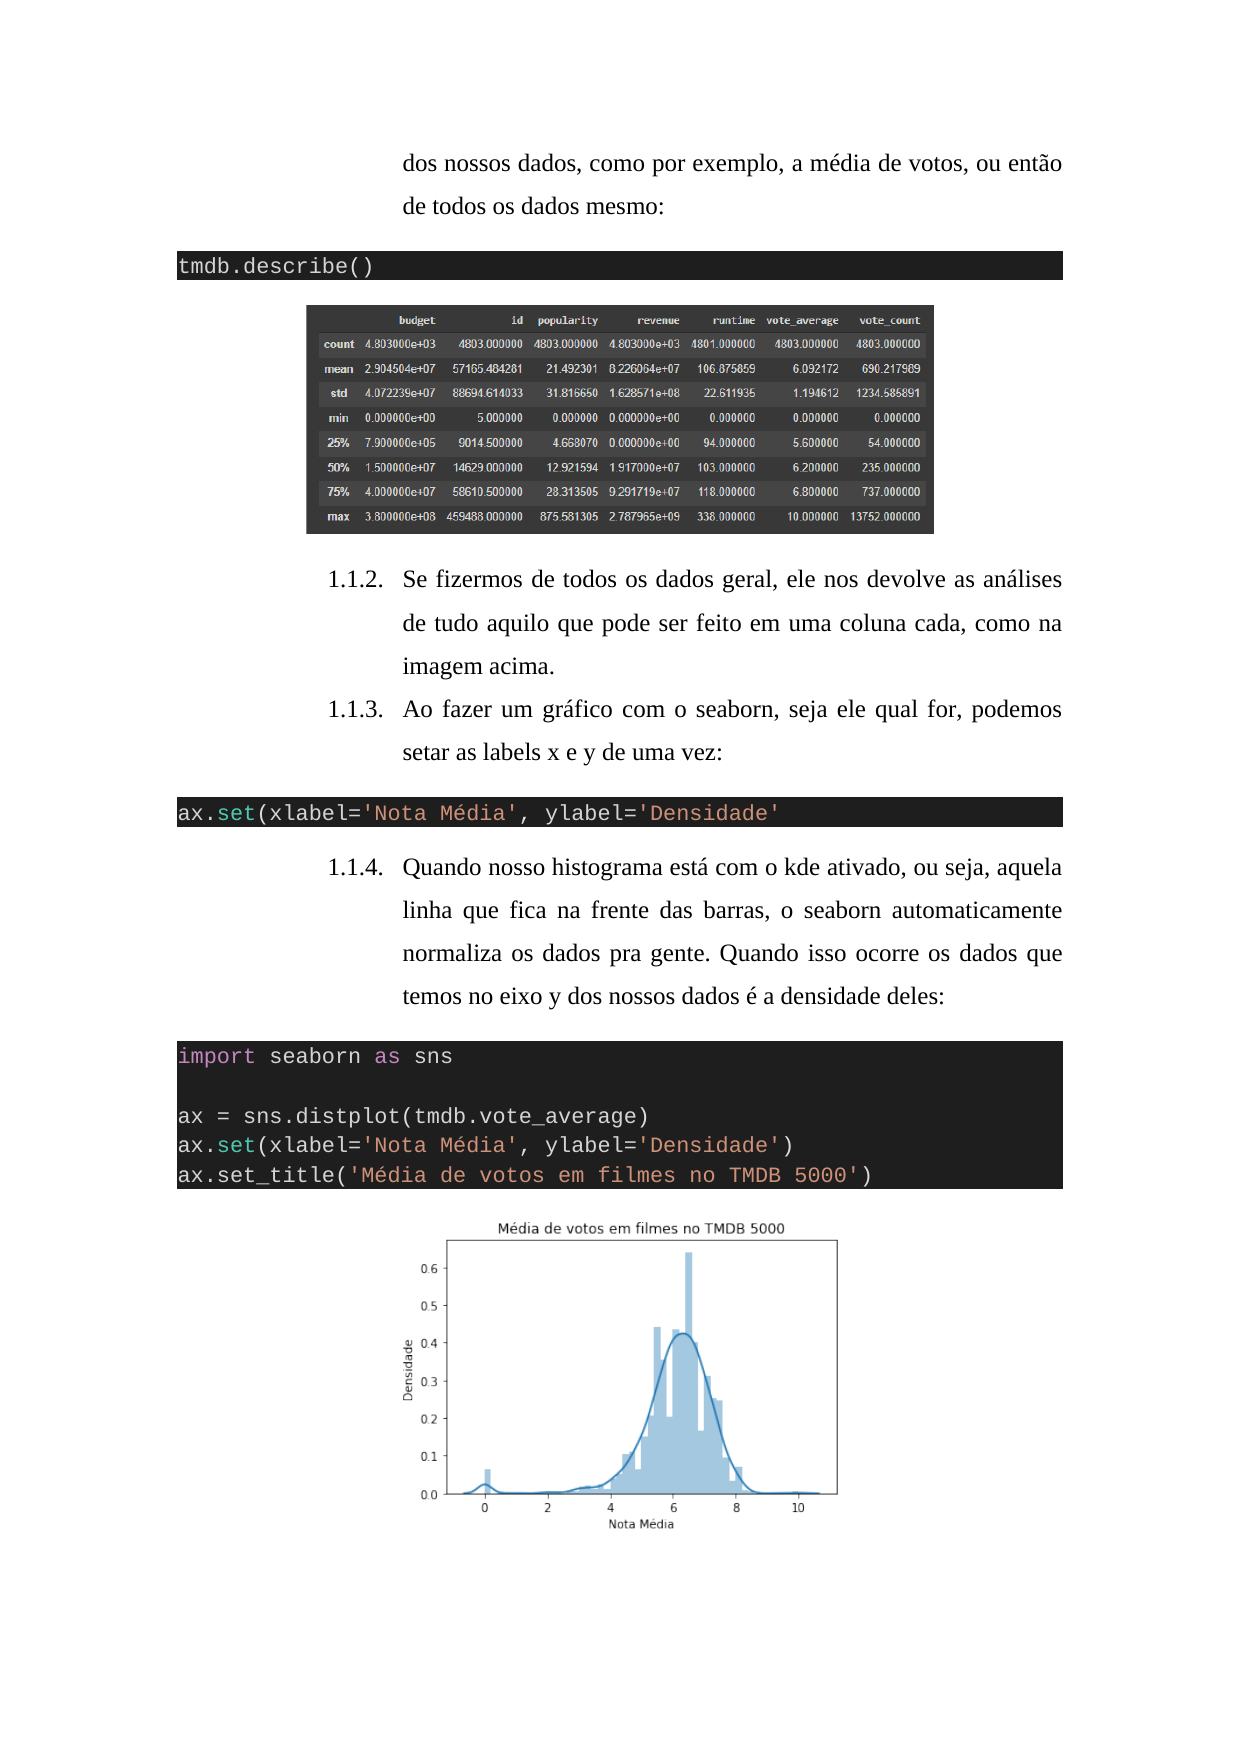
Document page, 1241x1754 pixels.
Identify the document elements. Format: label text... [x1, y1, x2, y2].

text ax = sns.distplot(tmdb.vote_average) [177, 1100, 1063, 1130]
list Ao fazer um gráfico com o seaborn, seja ele qual for, podemos setar as labels x e y de uma vez: [327, 694, 1063, 766]
picture [306, 305, 934, 534]
text ax.set(xlabel='Nota Média', ylabel='Densidade') [177, 1130, 1063, 1159]
text import seaborn as sns [177, 1041, 1063, 1070]
picture [396, 1214, 845, 1538]
list Quando nosso histograma está com o kde ativado, ou seja, aquela linha que fica na frente das barras, o seaborn automaticamente normaliza os dados pra gente. Quando isso ocorre os dados que temos no eixo y dos nossos dados é a densidade deles: [327, 852, 1063, 1010]
text tmdb.describe() [177, 251, 1063, 280]
text ax.set(xlabel='Nota Média', ylabel='Densidade' [177, 797, 1063, 827]
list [327, 148, 1063, 219]
list Se fizermos de todos os dados geral, ele nos devolve as análises de tudo aquilo que pode ser feito em uma coluna cada, como na imagem acima. [327, 564, 1063, 679]
text ax.set_title('Média de votos em filmes no TMDB 5000') [177, 1159, 1063, 1189]
